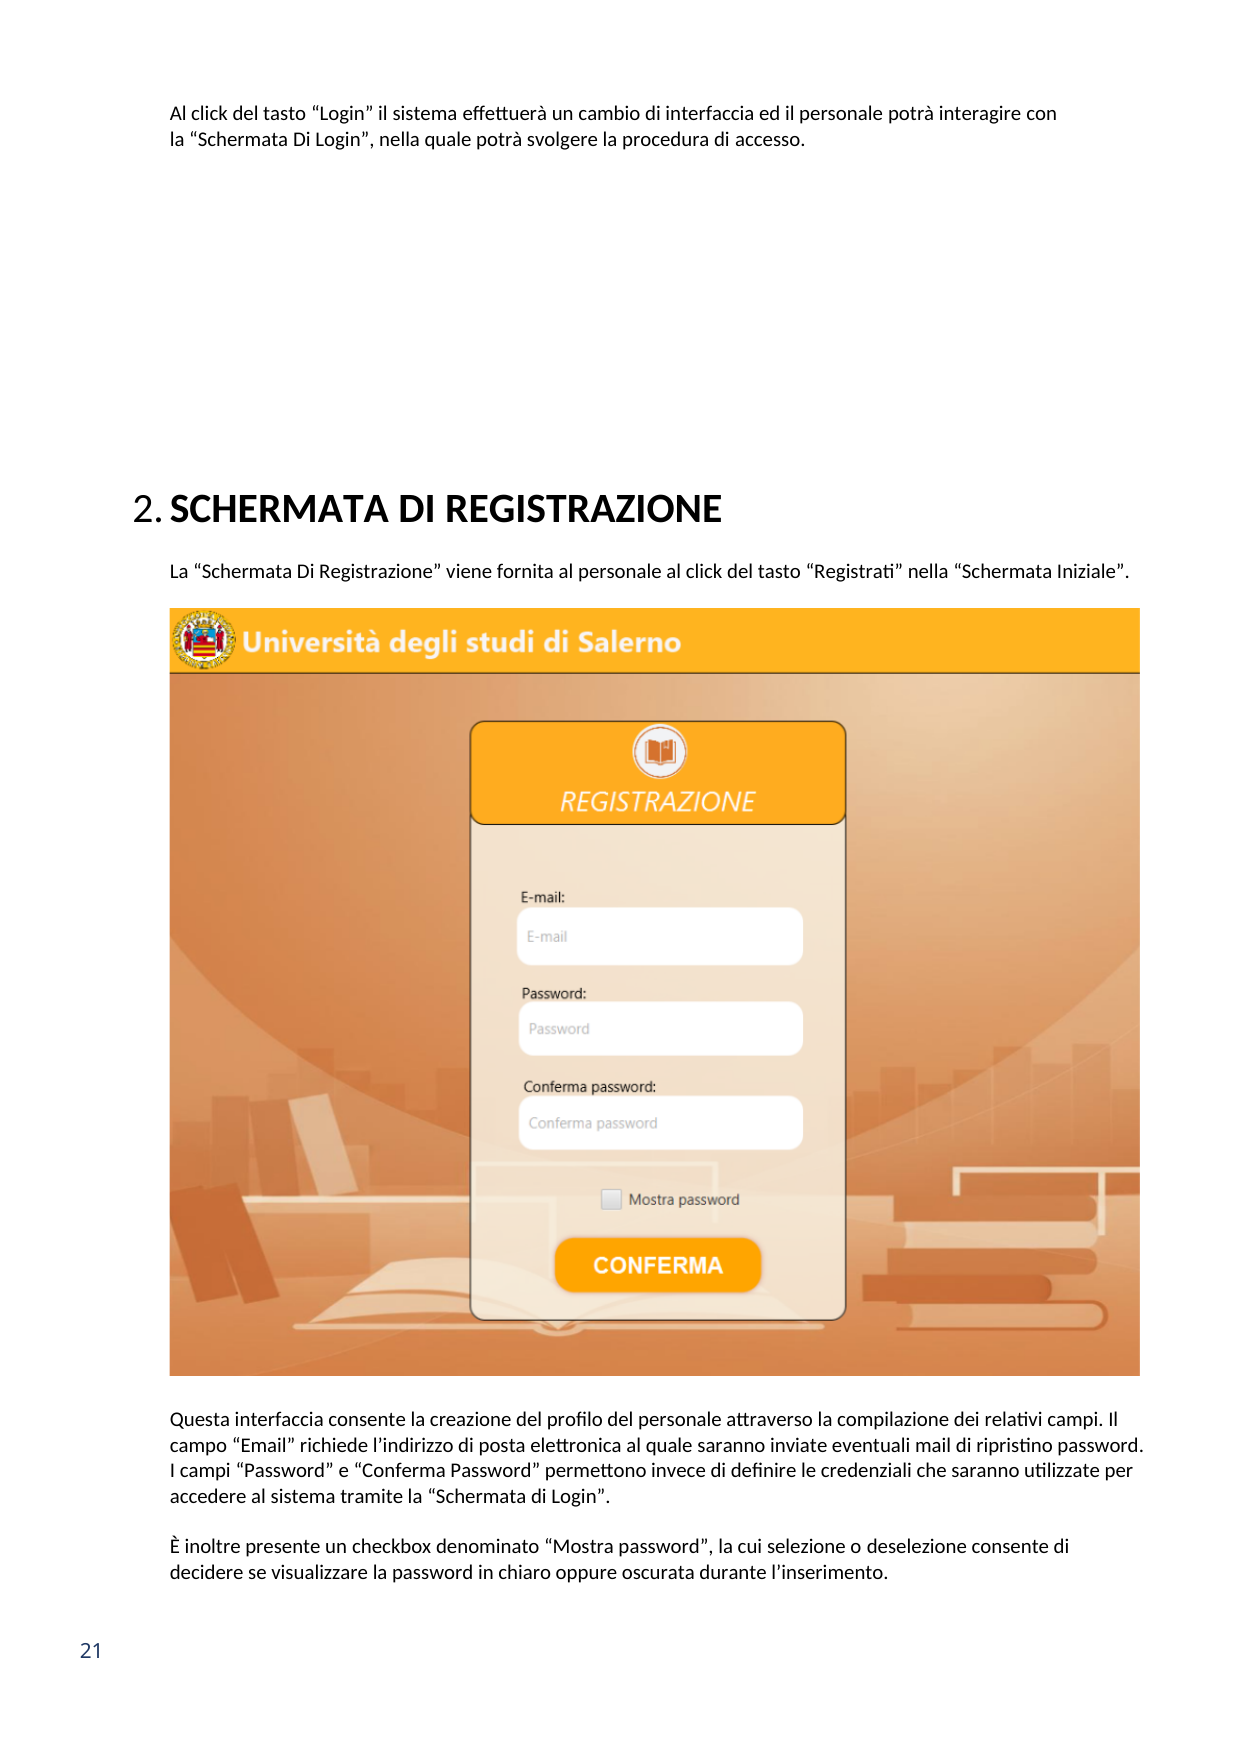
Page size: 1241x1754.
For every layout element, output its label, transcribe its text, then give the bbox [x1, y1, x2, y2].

picture [169, 608, 1140, 1376]
text Questa interfaccia consente la creazione del profilo del personale attraverso la compilazione dei relativi campi. Il campo “Email” richiede l’indirizzo di posta elettronica al quale saranno inviate eventuali mail di ripristino password. I campi “Password” e “Conferma Password” permettono invece di definire le credenziali che saranno utilizzate per accedere al sistema tramite la “Schermata di Login”. [169, 1407, 1146, 1508]
text È inoltre presente un checkbox denominato “Mostra password”, la cui selezione o deselezione consente di decidere se visualizzare la password in chiaro oppure oscurata durante l’inserimento. [169, 1508, 1146, 1584]
list SCHERMATA DI REGISTRAZIONE [132, 482, 1146, 532]
text La “Schermata Di Registrazione” viene fornita al personale al click del tasto “Registrati” nella “Schermata Iniziale”. [169, 558, 1146, 583]
text Al click del tasto “Login” il sistema effettuerà un cambio di interfaccia ed il personale potrà interagire con la “Schermata Di Login”, nella quale potrà svolgere la procedura di accesso. [169, 100, 1146, 151]
